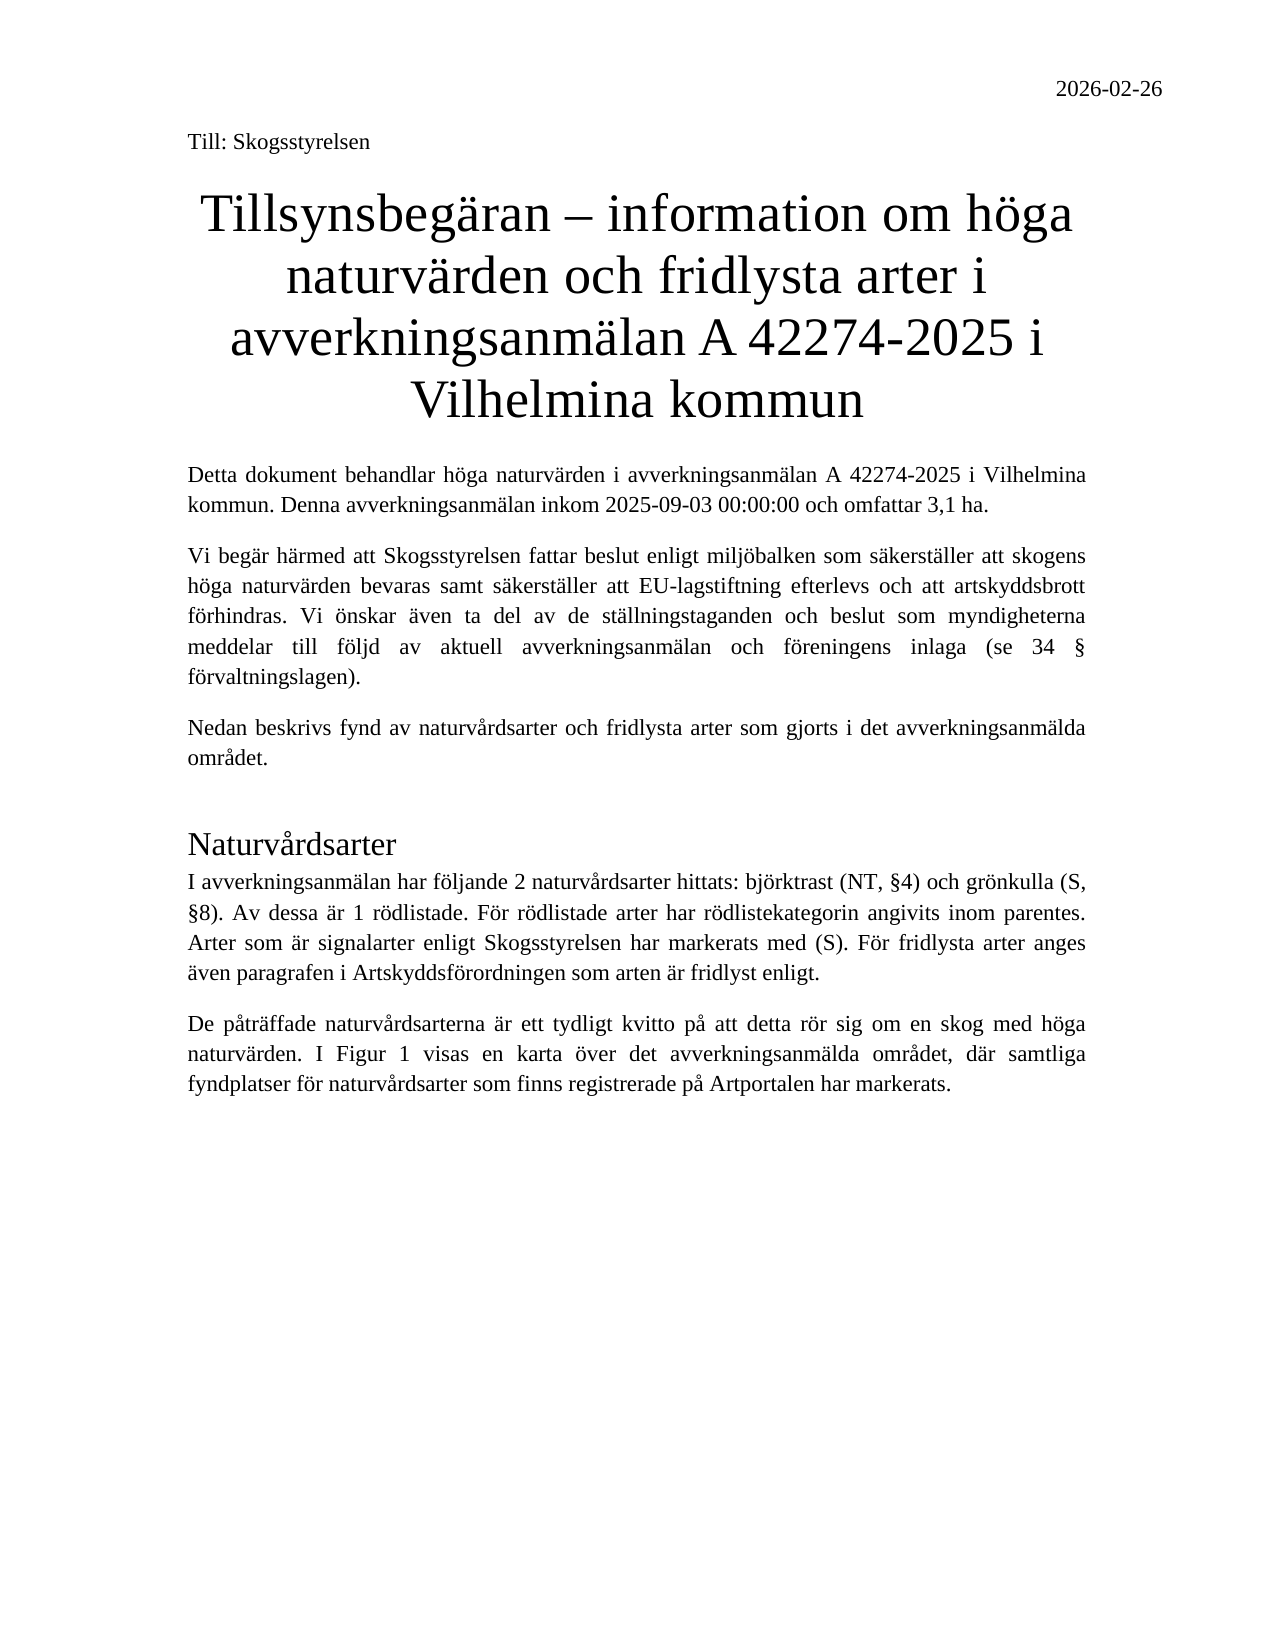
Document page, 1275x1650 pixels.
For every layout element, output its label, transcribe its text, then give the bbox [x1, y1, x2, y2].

subtitle Naturvårdsarter [187, 824, 1087, 863]
text Detta dokument behandlar höga naturvärden i avverkningsanmälan A 42274-2025 i Vilhelmina kommun. Denna avverkningsanmälan inkom 2025-09-03 00:00:00 och omfattar 3,1 ha. [187, 461, 1087, 517]
text Nedan beskrivs fynd av naturvårdsarter och fridlysta arter som gjorts i det avverkningsanmälda området. [187, 714, 1087, 771]
text Vi begär härmed att Skogsstyrelsen fattar beslut enligt miljöbalken som säkerställer att skogens höga naturvärden bevaras samt säkerställer att EU-lagstiftning efterlevs och att artskyddsbrott förhindras. Vi önskar även ta del av de ställningstaganden och beslut som myndigheterna meddelar till följd av aktuell avverkningsanmälan och föreningens inlaga (se 34 § förvaltningslagen). [187, 542, 1087, 689]
title Tillsynsbegäran – information om höga naturvärden och fridlysta arter i avverkningsanmälan A 42274-2025 i Vilhelmina kommun [187, 180, 1087, 429]
text I avverkningsanmälan har följande 2 naturvårdsarter hittats: björktrast (NT, §4) och grönkulla (S, §8). Av dessa är 1 rödlistade. För rödlistade arter har rödlistekategorin angivits inom parentes. Arter som är signalarter enligt Skogsstyrelsen har markerats med (S). För fridlysta arter anges även paragrafen i Artskyddsförordningen som arten är fridlyst enligt. [187, 868, 1087, 985]
text De påträffade naturvårdsarterna är ett tydligt kvitto på att detta rör sig om en skog med höga naturvärden. I Figur 1 visas en karta över det avverkningsanmälda området, där samtliga fyndplatser för naturvårdsarter som finns registrerade på Artportalen har markerats. [187, 1010, 1087, 1097]
